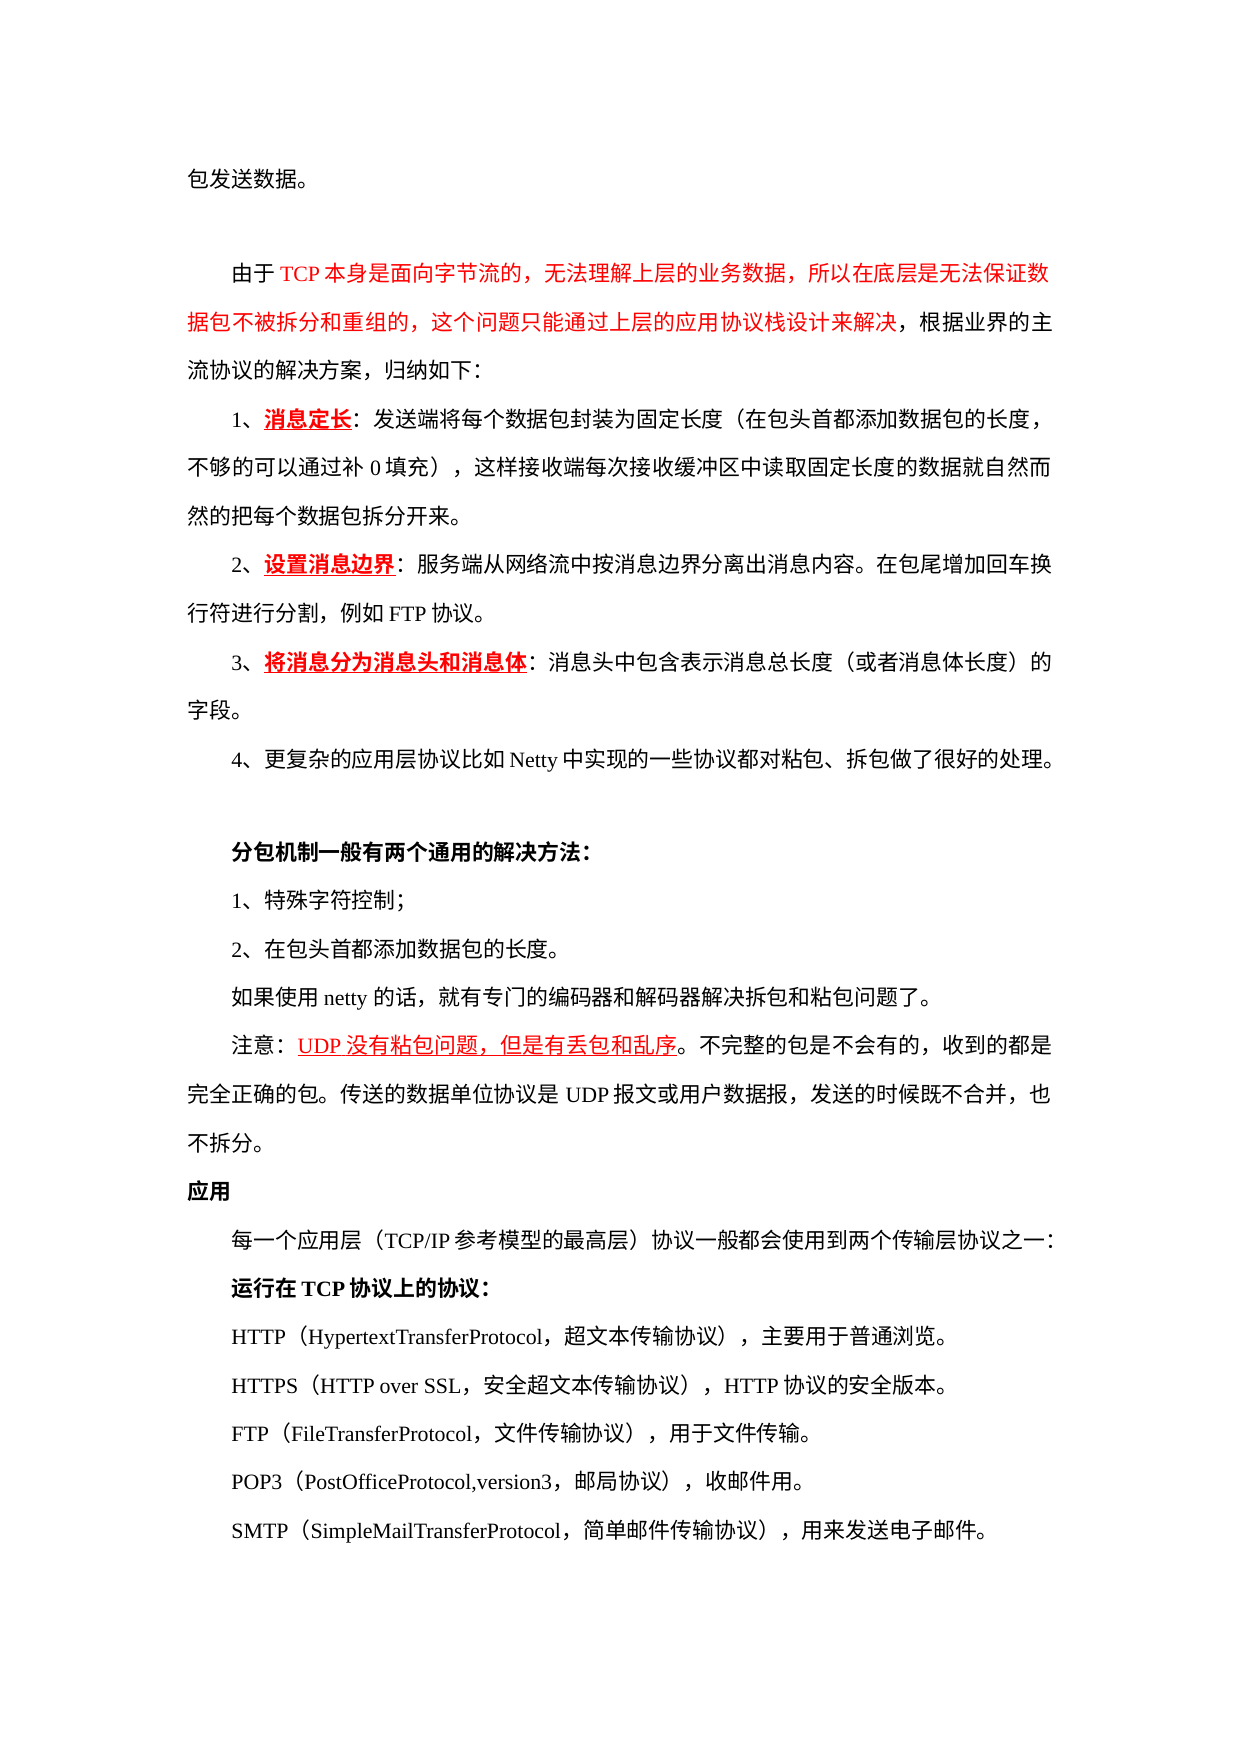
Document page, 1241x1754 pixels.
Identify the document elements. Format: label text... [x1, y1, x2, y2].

text 注意：UDP没有粘包问题，但是有丢包和乱序。不完整的包是不会有的，收到的都是完全正确的包。传送的数据单位协议是UDP报文或用户数据报，发送的时候既不合并，也不拆分。 [187, 1028, 1053, 1158]
text 由于TCP本身是面向字节流的，无法理解上层的业务数据，所以在底层是无法保证数据包不被拆分和重组的，这个问题只能通过上层的应用协议栈设计来解决，根据业界的主流协议的解决方案，归纳如下： [187, 255, 1053, 385]
text HTTPS（HTTP over SSL，安全超文本传输协议），HTTP协议的安全版本。 [187, 1367, 1053, 1400]
text 1、特殊字符控制； [187, 883, 1053, 916]
text POP3（PostOfficeProtocol,version3，邮局协议），收邮件用。 [187, 1464, 1053, 1496]
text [187, 162, 1053, 194]
text 1、消息定长：发送端将每个数据包封装为固定长度（在包头首都添加数据包的长度，不够的可以通过补0填充），这样接收端每次接收缓冲区中读取固定长度的数据就自然而然的把每个数据包拆分开来。 [187, 401, 1053, 531]
text 2、设置消息边界：服务端从网络流中按消息边界分离出消息内容。在包尾增加回车换行符进行分割，例如FTP协议。 [187, 547, 1053, 628]
text 2、在包头首都添加数据包的长度。 [187, 931, 1053, 964]
text FTP（FileTransferProtocol，文件传输协议），用于文件传输。 [187, 1416, 1053, 1448]
text 3、将消息分为消息头和消息体：消息头中包含表示消息总长度（或者消息体长度）的字段。 [187, 644, 1053, 725]
text 4、更复杂的应用层协议比如Netty中实现的一些协议都对粘包、拆包做了很好的处理。 [187, 741, 1053, 774]
text HTTP（HypertextTransferProtocol，超文本传输协议），主要用于普通浏览。 [187, 1319, 1053, 1351]
text SMTP（SimpleMailTransferProtocol，简单邮件传输协议），用来发送电子邮件。 [187, 1512, 1053, 1545]
text 运行在TCP协议上的协议： [187, 1271, 1053, 1303]
text 如果使用 netty 的话，就有专门的编码器和解码器解决拆包和粘包问题了。 [187, 980, 1053, 1012]
text 每一个应用层（TCP/IP参考模型的最高层）协议一般都会使用到两个传输层协议之一： [187, 1222, 1053, 1255]
text 分包机制一般有两个通用的解决方法： [187, 835, 1053, 867]
subtitle 应用 [187, 1174, 1053, 1206]
